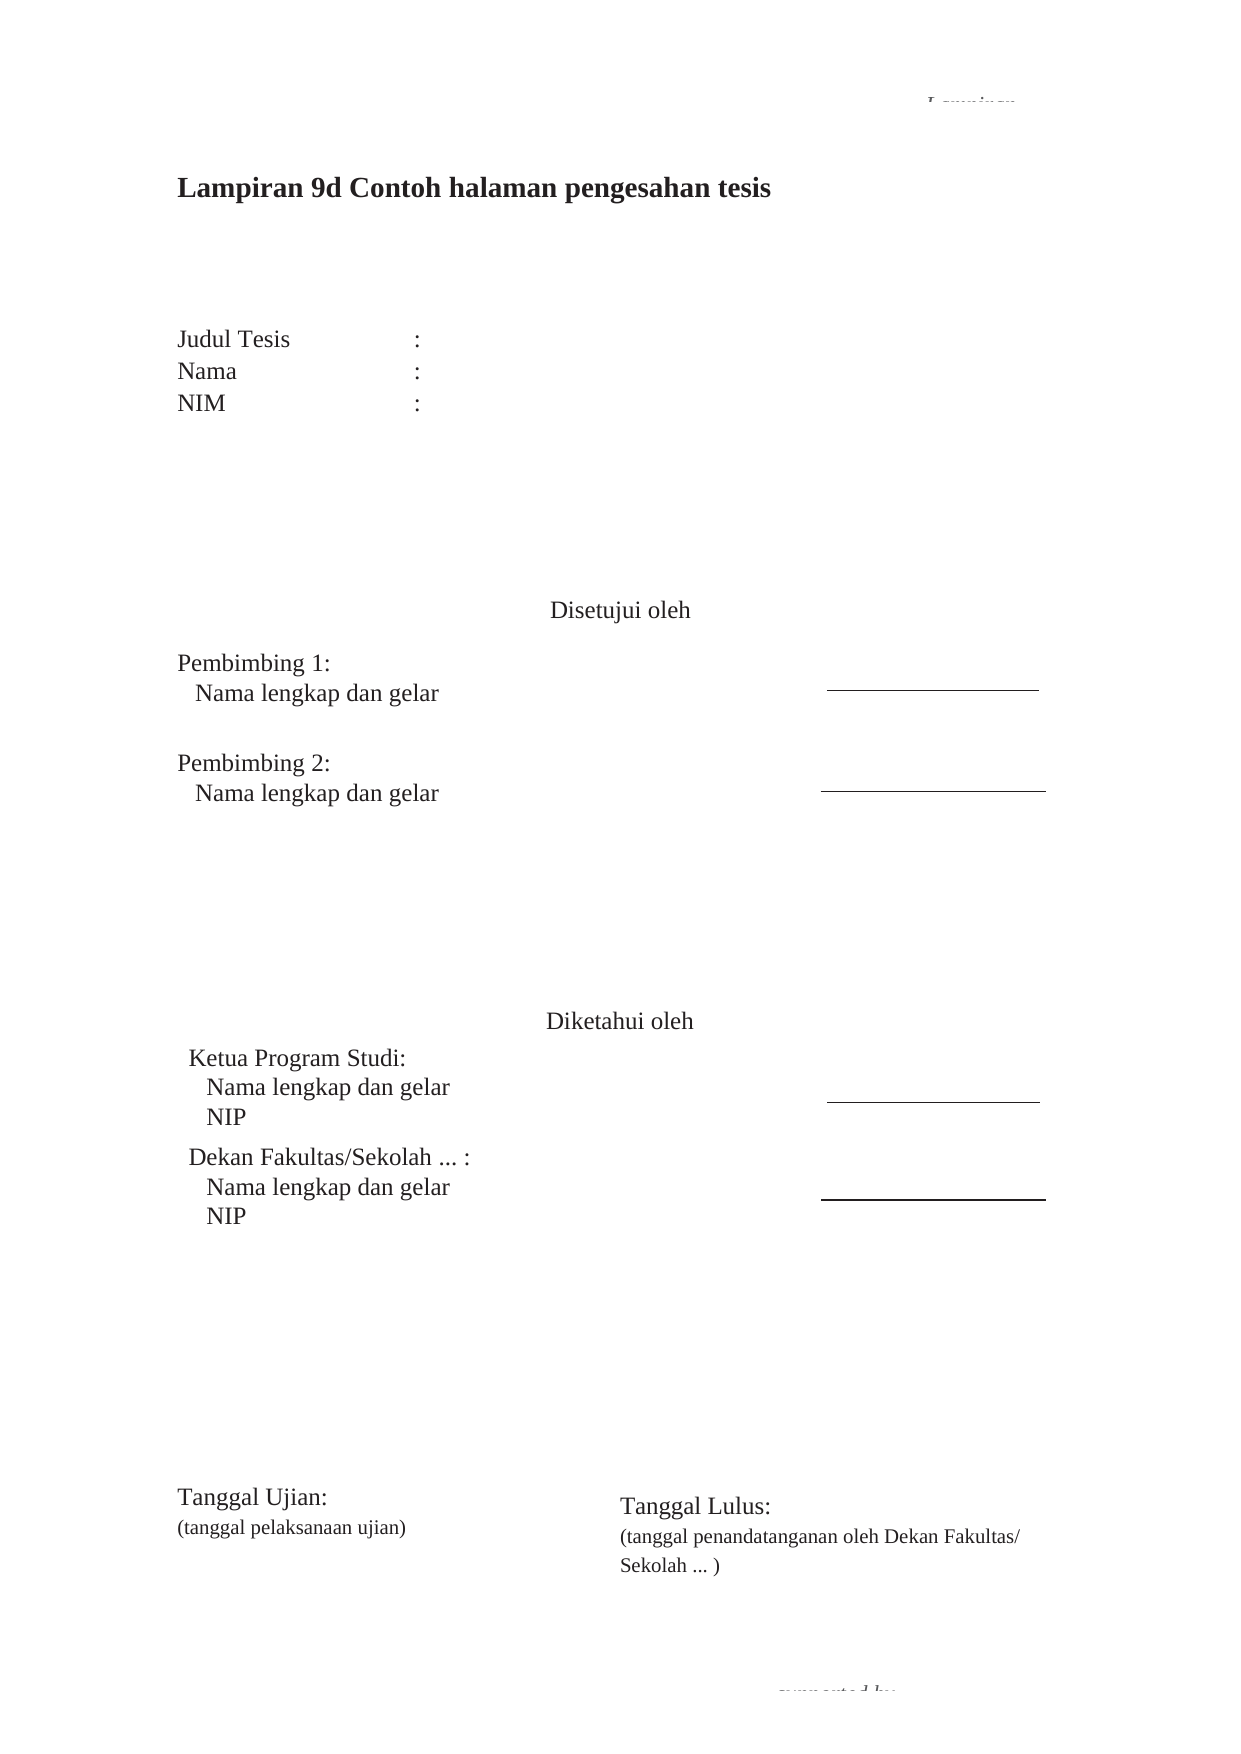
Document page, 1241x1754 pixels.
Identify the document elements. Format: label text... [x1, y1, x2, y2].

text Diketahui oleh [546, 1006, 1240, 1035]
text Pembimbing 2: [177, 748, 1240, 777]
text Nama lengkap dan gelar [195, 678, 1240, 706]
text (tanggal penandatanganan oleh Dekan Fakultas/ Sekolah ... ) [620, 1524, 1022, 1577]
subtitle Lampiran 9d Contoh halaman pengesahan tesis [177, 170, 1240, 203]
text Disetujui oleh [218, 595, 1023, 624]
text Dekan Fakultas/Sekolah ... : Nama lengkap dan gelar NIP [188, 1142, 474, 1230]
text Tanggal Ujian: [177, 1482, 410, 1511]
text NIM : [177, 388, 1240, 416]
text Judul Tesis : [177, 324, 1240, 353]
text (tanggal pelaksanaan ujian) [177, 1515, 410, 1539]
text Pembimbing 1: [177, 648, 1240, 676]
text Tanggal Lulus: [620, 1491, 1240, 1520]
text Nama : [177, 356, 1240, 385]
text Ketua Program Studi: Nama lengkap dan gelar NIP [188, 1043, 452, 1131]
text Nama lengkap dan gelar [195, 778, 1240, 807]
